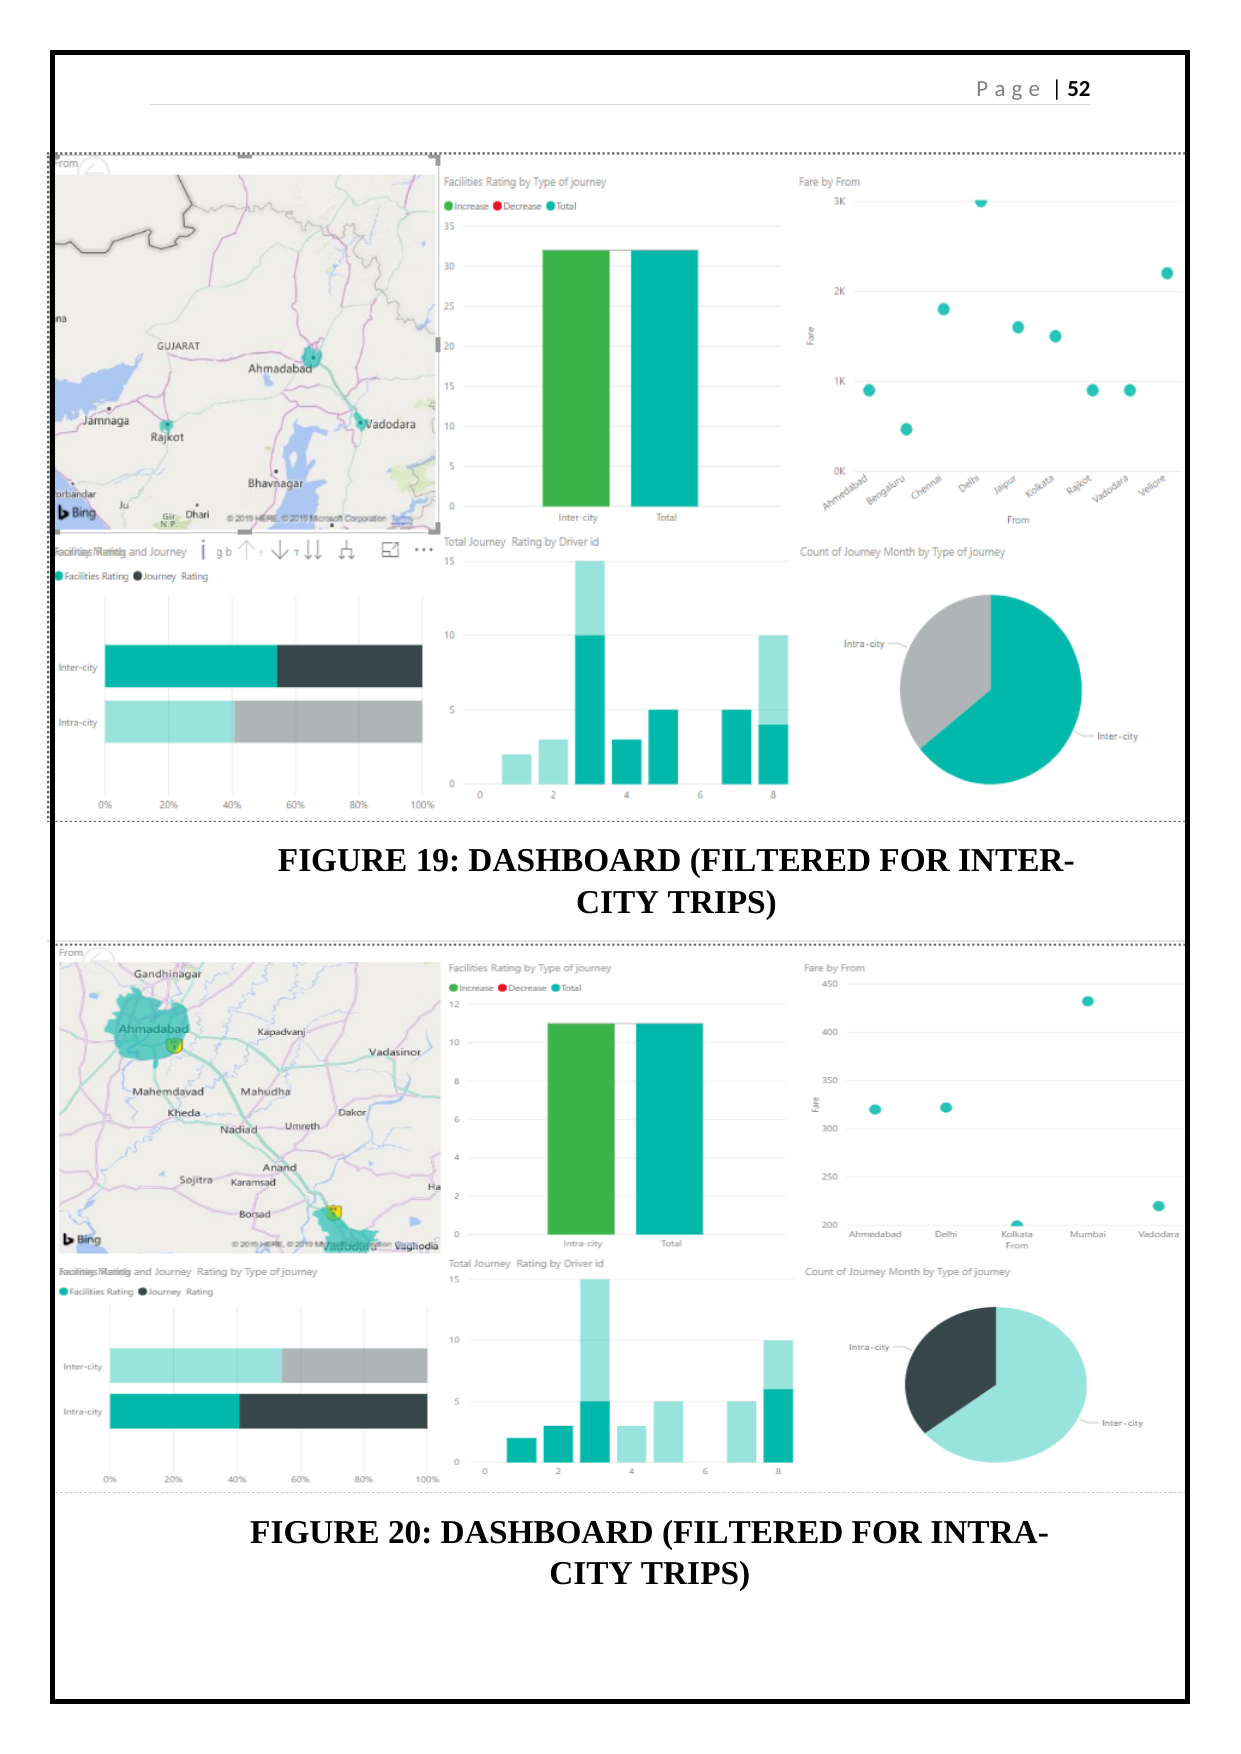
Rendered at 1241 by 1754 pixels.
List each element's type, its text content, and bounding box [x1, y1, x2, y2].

picture [46, 940, 50, 1493]
list FIGURE 19: DASHBOARD (FILTERED FOR INTER-CITY TRIPS) [262, 841, 1090, 920]
picture [46, 150, 50, 822]
picture [55, 150, 1185, 822]
list FIGURE 20: DASHBOARD (FILTERED FOR INTRA-CITY TRIPS) [209, 1512, 1090, 1592]
picture [55, 940, 1185, 1493]
